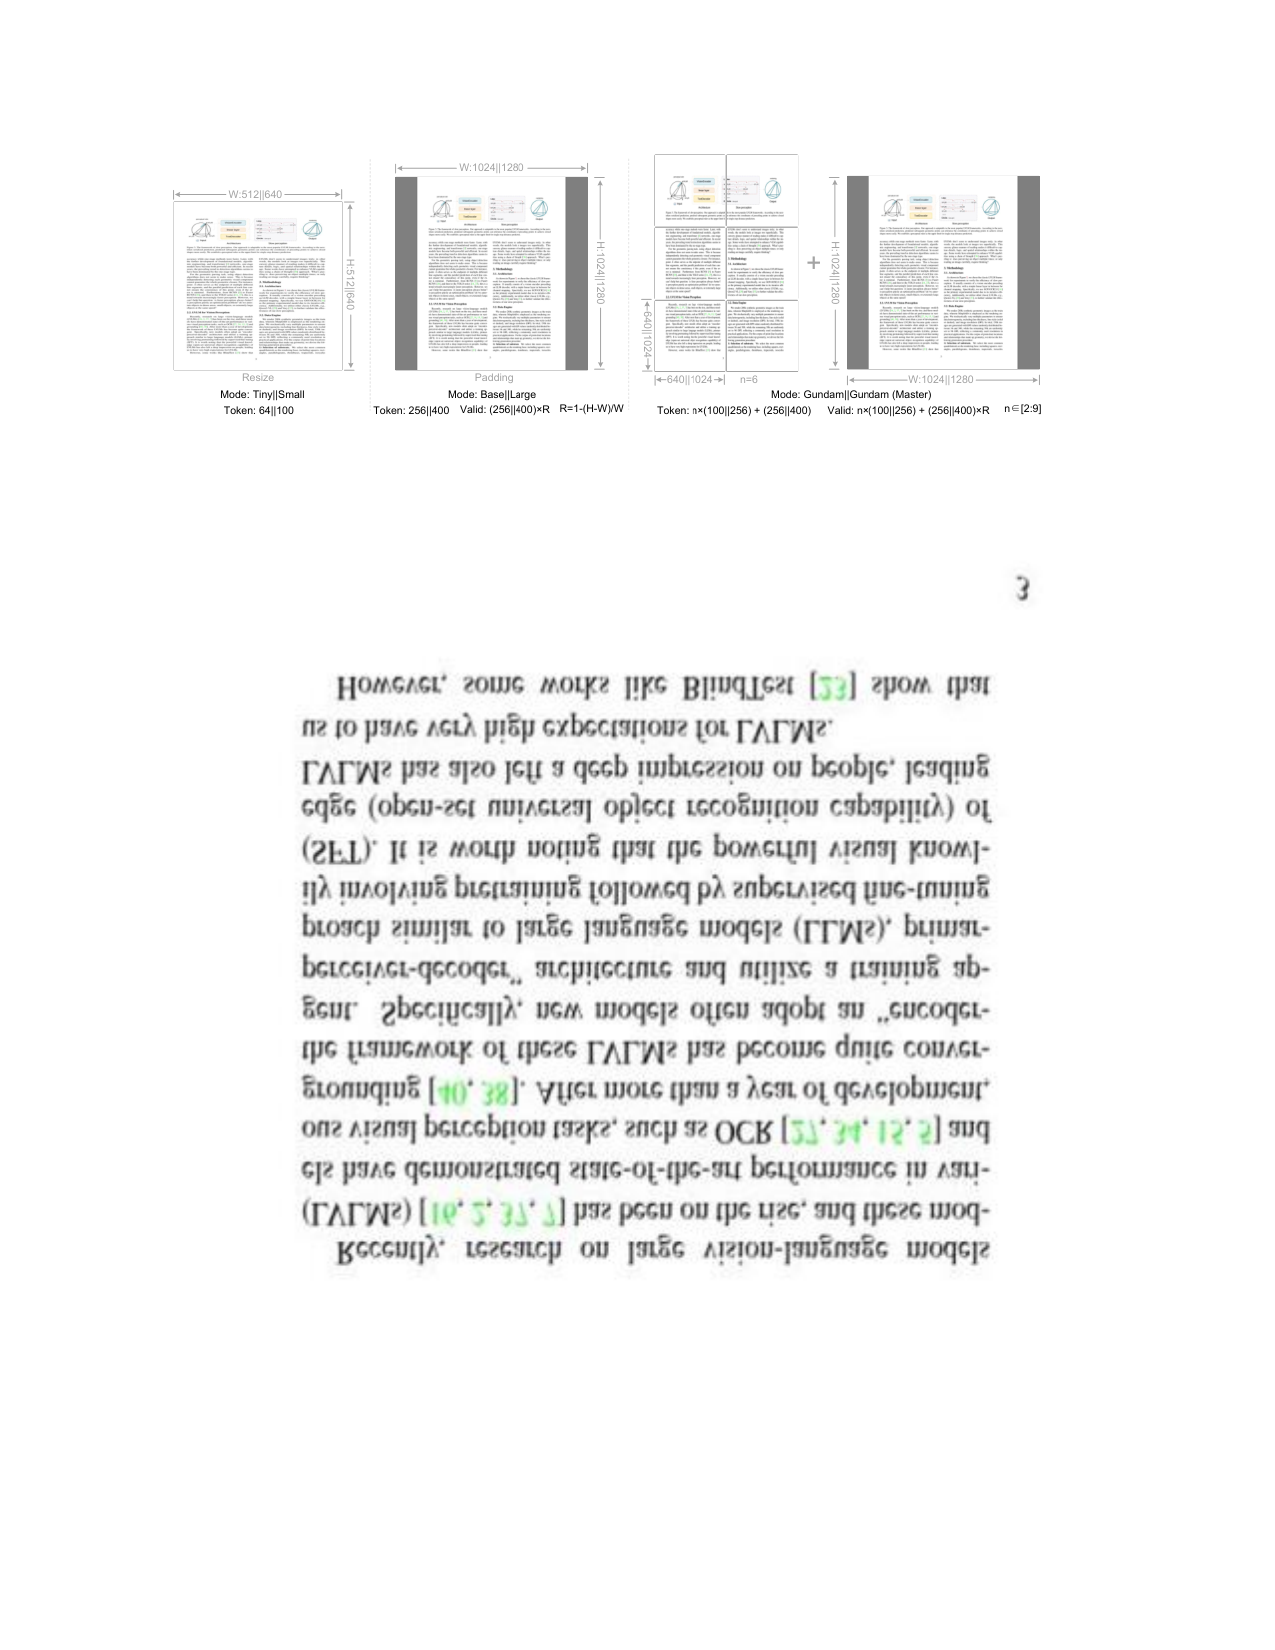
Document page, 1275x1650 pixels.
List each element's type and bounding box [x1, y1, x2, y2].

picture [168, 150, 1044, 1294]
